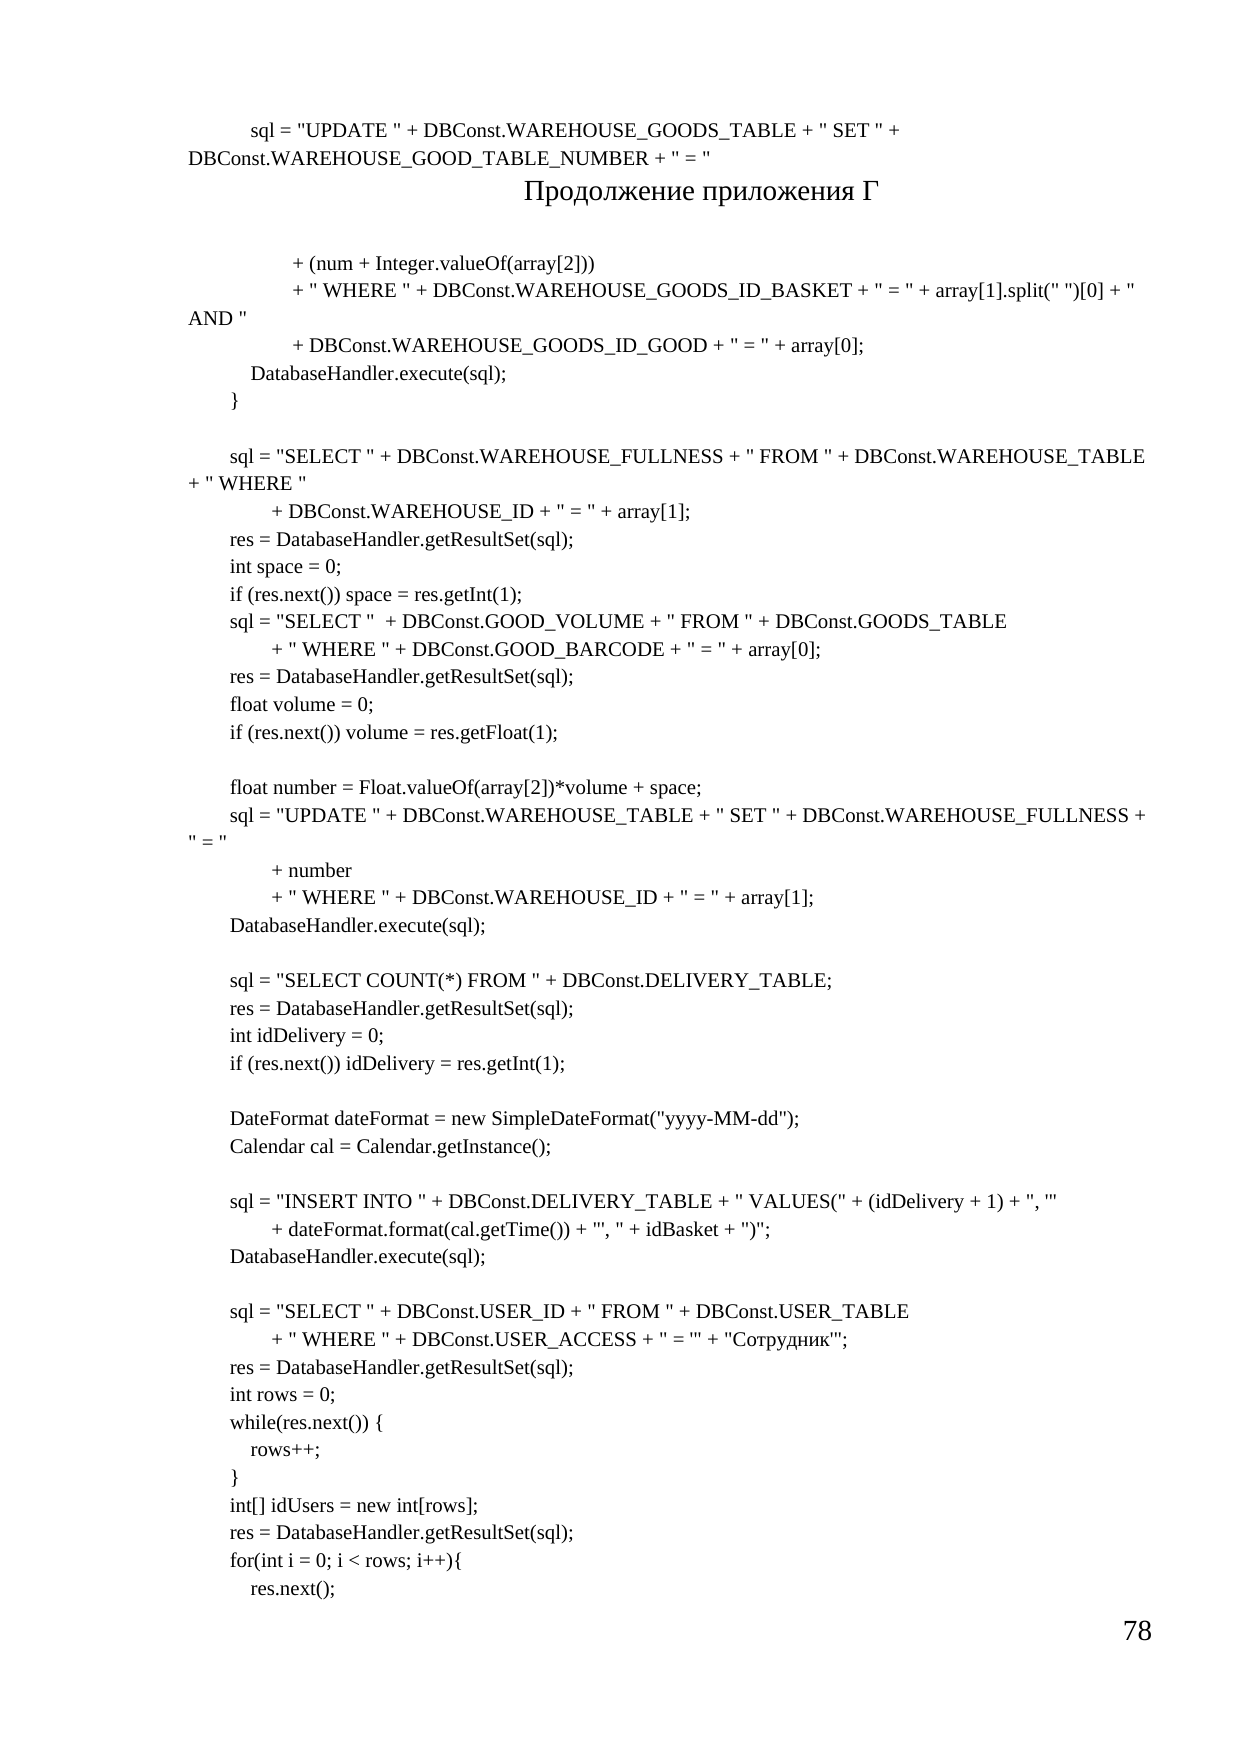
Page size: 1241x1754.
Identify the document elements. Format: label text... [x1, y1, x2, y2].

text float number = Float.valueOf(array[2])*volume + space; [188, 775, 1152, 799]
text + dateFormat.format(cal.getTime()) + "', " + idBasket + ")"; [188, 1217, 1152, 1241]
text + number [188, 858, 1152, 882]
text + " WHERE " + DBConst.GOOD_BARCODE + " = " + array[0]; [188, 637, 1152, 661]
text + " WHERE " + DBConst.WAREHOUSE_GOODS_ID_BASKET + " = " + array[1].split(" ")[0] + " AND " [188, 278, 1152, 330]
text sql = "INSERT INTO " + DBConst.DELIVERY_TABLE + " VALUES(" + (idDelivery + 1) + ", '" [188, 1189, 1152, 1213]
text if (res.next()) volume = res.getFloat(1); [188, 720, 1152, 744]
text + DBConst.WAREHOUSE_ID + " = " + array[1]; [188, 499, 1152, 523]
text res = DatabaseHandler.getResultSet(sql); [188, 1520, 1152, 1544]
text sql = "SELECT COUNT(*) FROM " + DBConst.DELIVERY_TABLE; [188, 968, 1152, 992]
text int idDelivery = 0; [188, 1023, 1152, 1047]
text sql = "UPDATE " + DBConst.WAREHOUSE_GOODS_TABLE + " SET " + DBConst.WAREHOUSE_GOOD_TABLE_NUMBER + " = " [188, 118, 1152, 170]
text + (num + Integer.valueOf(array[2])) [188, 250, 1152, 274]
text res = DatabaseHandler.getResultSet(sql); [188, 1354, 1152, 1379]
text + DBConst.WAREHOUSE_GOODS_ID_GOOD + " = " + array[0]; [188, 333, 1152, 357]
text float volume = 0; [188, 692, 1152, 716]
text DatabaseHandler.execute(sql); [188, 361, 1152, 385]
text res = DatabaseHandler.getResultSet(sql); [188, 664, 1152, 688]
text sql = "UPDATE " + DBConst.WAREHOUSE_TABLE + " SET " + DBConst.WAREHOUSE_FULLNESS + " = " [188, 802, 1152, 854]
text DatabaseHandler.execute(sql); [188, 1244, 1152, 1268]
text DateFormat dateFormat = new SimpleDateFormat("yyyy-MM-dd"); [188, 1106, 1152, 1130]
text if (res.next()) space = res.getInt(1); [188, 582, 1152, 606]
text } [188, 388, 1152, 412]
text int[] idUsers = new int[rows]; [188, 1493, 1152, 1517]
text sql = "SELECT " + DBConst.GOOD_VOLUME + " FROM " + DBConst.GOODS_TABLE [188, 609, 1152, 633]
text sql = "SELECT " + DBConst.USER_ID + " FROM " + DBConst.USER_TABLE [188, 1299, 1152, 1323]
text res = DatabaseHandler.getResultSet(sql); [188, 526, 1152, 551]
text if (res.next()) idDelivery = res.getInt(1); [188, 1051, 1152, 1075]
text + " WHERE " + DBConst.USER_ACCESS + " = '" + "Сотрудник'"; [188, 1327, 1152, 1351]
text sql = "SELECT " + DBConst.WAREHOUSE_FULLNESS + " FROM " + DBConst.WAREHOUSE_TABLE + " WHERE " [188, 444, 1152, 495]
text for(int i = 0; i < rows; i++){ [188, 1548, 1152, 1572]
text res = DatabaseHandler.getResultSet(sql); [188, 996, 1152, 1020]
text DatabaseHandler.execute(sql); [188, 913, 1152, 937]
text Calendar cal = Calendar.getInstance(); [188, 1134, 1152, 1158]
text int rows = 0; [188, 1382, 1152, 1406]
text Продолжение приложения Г [177, 173, 1152, 207]
text + " WHERE " + DBConst.WAREHOUSE_ID + " = " + array[1]; [188, 885, 1152, 909]
text int space = 0; [188, 554, 1152, 578]
text } [188, 1465, 1152, 1489]
text rows++; [188, 1437, 1152, 1461]
text while(res.next()) { [188, 1410, 1152, 1434]
text res.next(); [188, 1575, 1152, 1599]
